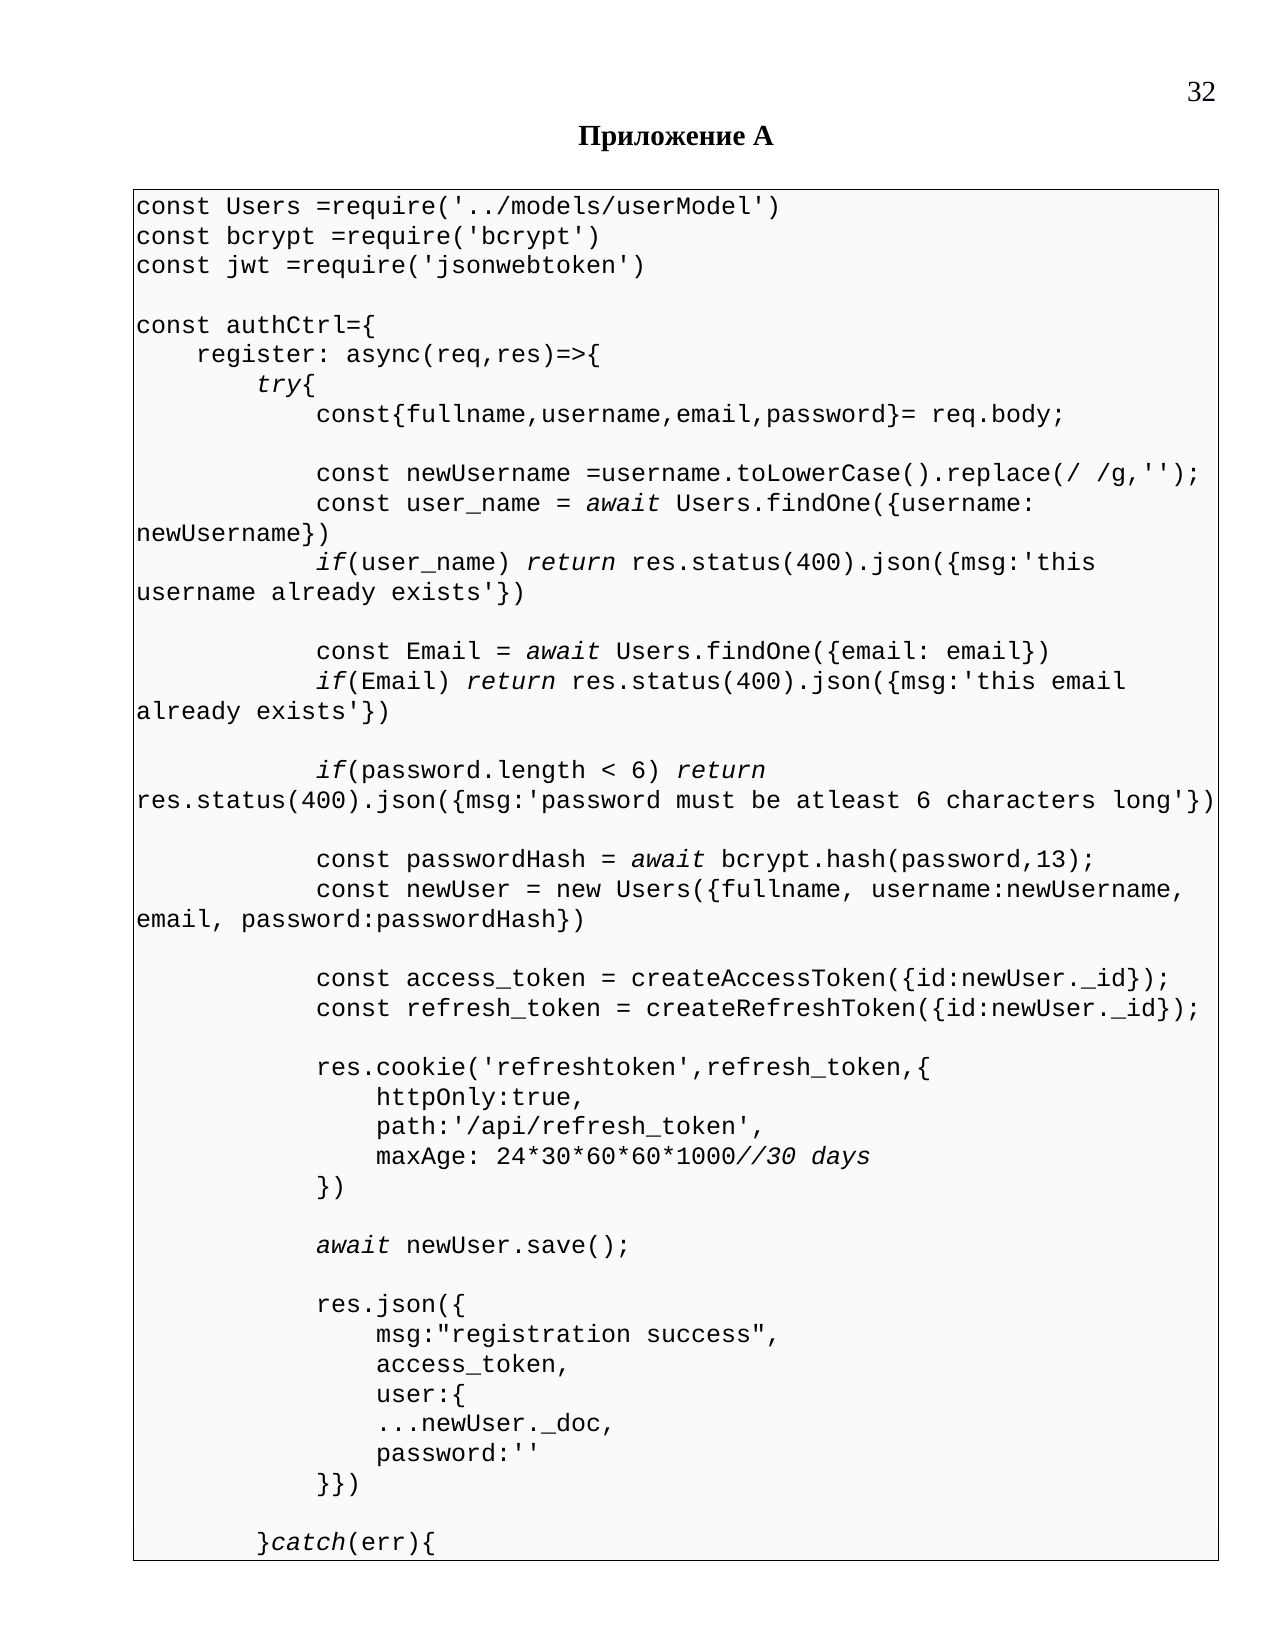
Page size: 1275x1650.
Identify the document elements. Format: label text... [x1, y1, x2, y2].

text const newUsername =username.toLowerCase().replace(/ /g,''); [136, 459, 1216, 489]
text if(Email) return res.status(400).json({msg:'this email already exists'}) [136, 667, 1216, 727]
text const access_token = createAccessToken({id:newUser._id}); [136, 964, 1216, 994]
text }catch(err){ [134, 1525, 1218, 1560]
text res.cookie('refreshtoken',refresh_token,{ [136, 1053, 1216, 1083]
text }}) [136, 1469, 1216, 1498]
text const jwt =require('jsonwebtoken') [136, 252, 1216, 281]
text const newUser = new Users({fullname, username:newUsername, email, password:passwordHash}) [136, 875, 1216, 934]
subtitle Приложение А [136, 118, 1216, 152]
text const Email = await Users.findOne({email: email}) [136, 638, 1216, 667]
text res.json({ [136, 1291, 1216, 1320]
text httpOnly:true, [136, 1083, 1216, 1113]
text try{ [136, 370, 1216, 400]
text register: async(req,res)=>{ [136, 341, 1216, 370]
text const refresh_token = createRefreshToken({id:newUser._id}); [136, 994, 1216, 1023]
text const{fullname,username,email,password}= req.body; [136, 400, 1216, 430]
text const user_name = await Users.findOne({username: newUsername}) [136, 489, 1216, 548]
text const authCtrl={ [136, 311, 1216, 341]
text if(user_name) return res.status(400).json({msg:'this username already exists'}) [136, 548, 1216, 608]
text path:'/api/refresh_token', [136, 1113, 1216, 1142]
text msg:"registration success", [136, 1320, 1216, 1350]
text maxAge: 24*30*60*60*1000//30 days [136, 1142, 1216, 1172]
text password:'' [136, 1439, 1216, 1469]
text const bcrypt =require('bcrypt') [136, 222, 1216, 252]
text await newUser.save(); [136, 1231, 1216, 1261]
text if(password.length < 6) return res.status(400).json({msg:'password must be atleast 6 characters long'}) [136, 756, 1216, 816]
text }) [136, 1172, 1216, 1202]
text const passwordHash = await bcrypt.hash(password,13); [136, 845, 1216, 875]
text user:{ [136, 1380, 1216, 1409]
text ...newUser._doc, [136, 1409, 1216, 1439]
text access_token, [136, 1350, 1216, 1380]
text const Users =require('../models/userModel') [134, 190, 1218, 222]
